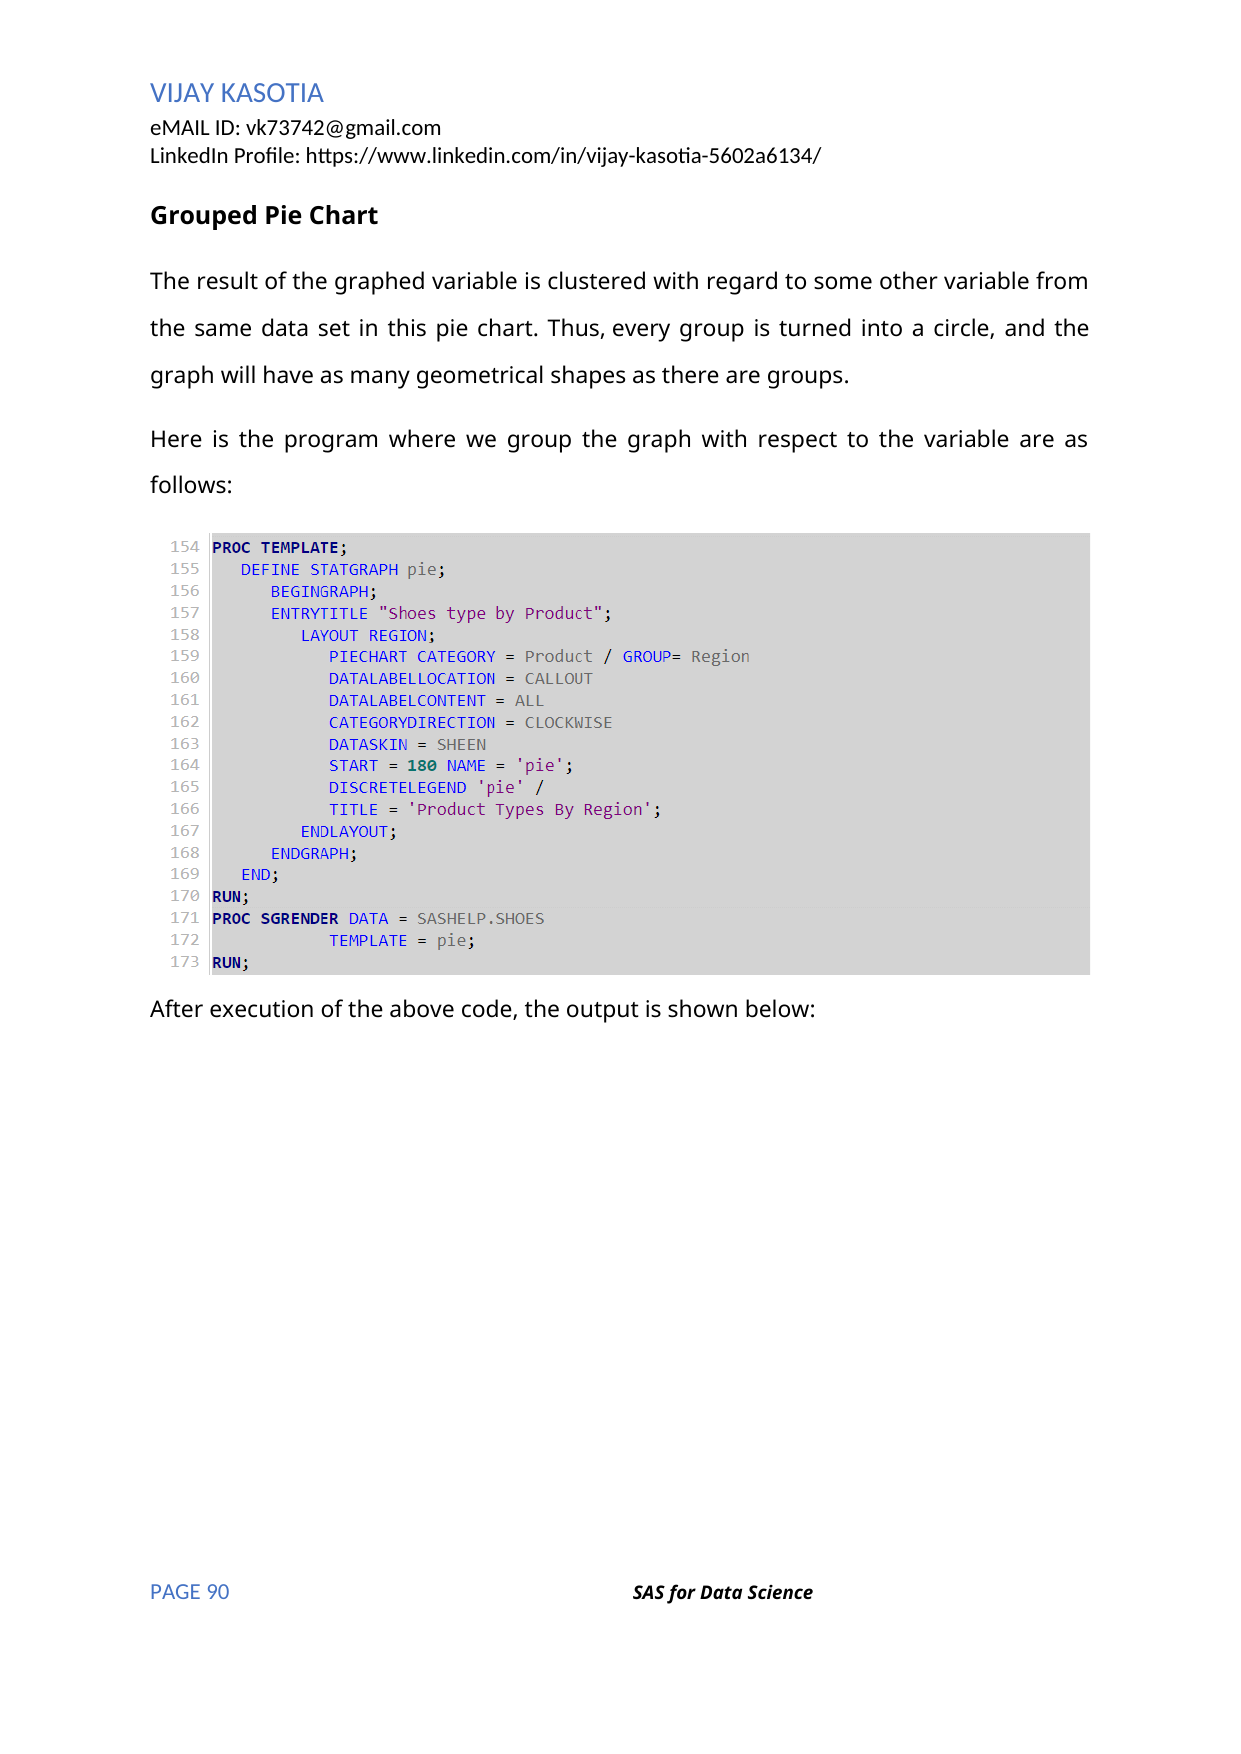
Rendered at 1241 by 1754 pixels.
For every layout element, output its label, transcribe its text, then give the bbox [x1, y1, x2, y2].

text Here is the program where we group the graph with respect to the variable are as follows: [150, 423, 1090, 501]
text After execution of the above code, the output is shown below: [150, 993, 1090, 1024]
text The result of the graphed variable is clustered with regard to some other variable from the same data set in this pie chart. Thus, every group is turned into a circle, and the graph will have as many geometrical shapes as there are groups. [150, 265, 1090, 390]
picture [150, 533, 1091, 975]
text Grouped Pie Chart [150, 198, 1090, 232]
